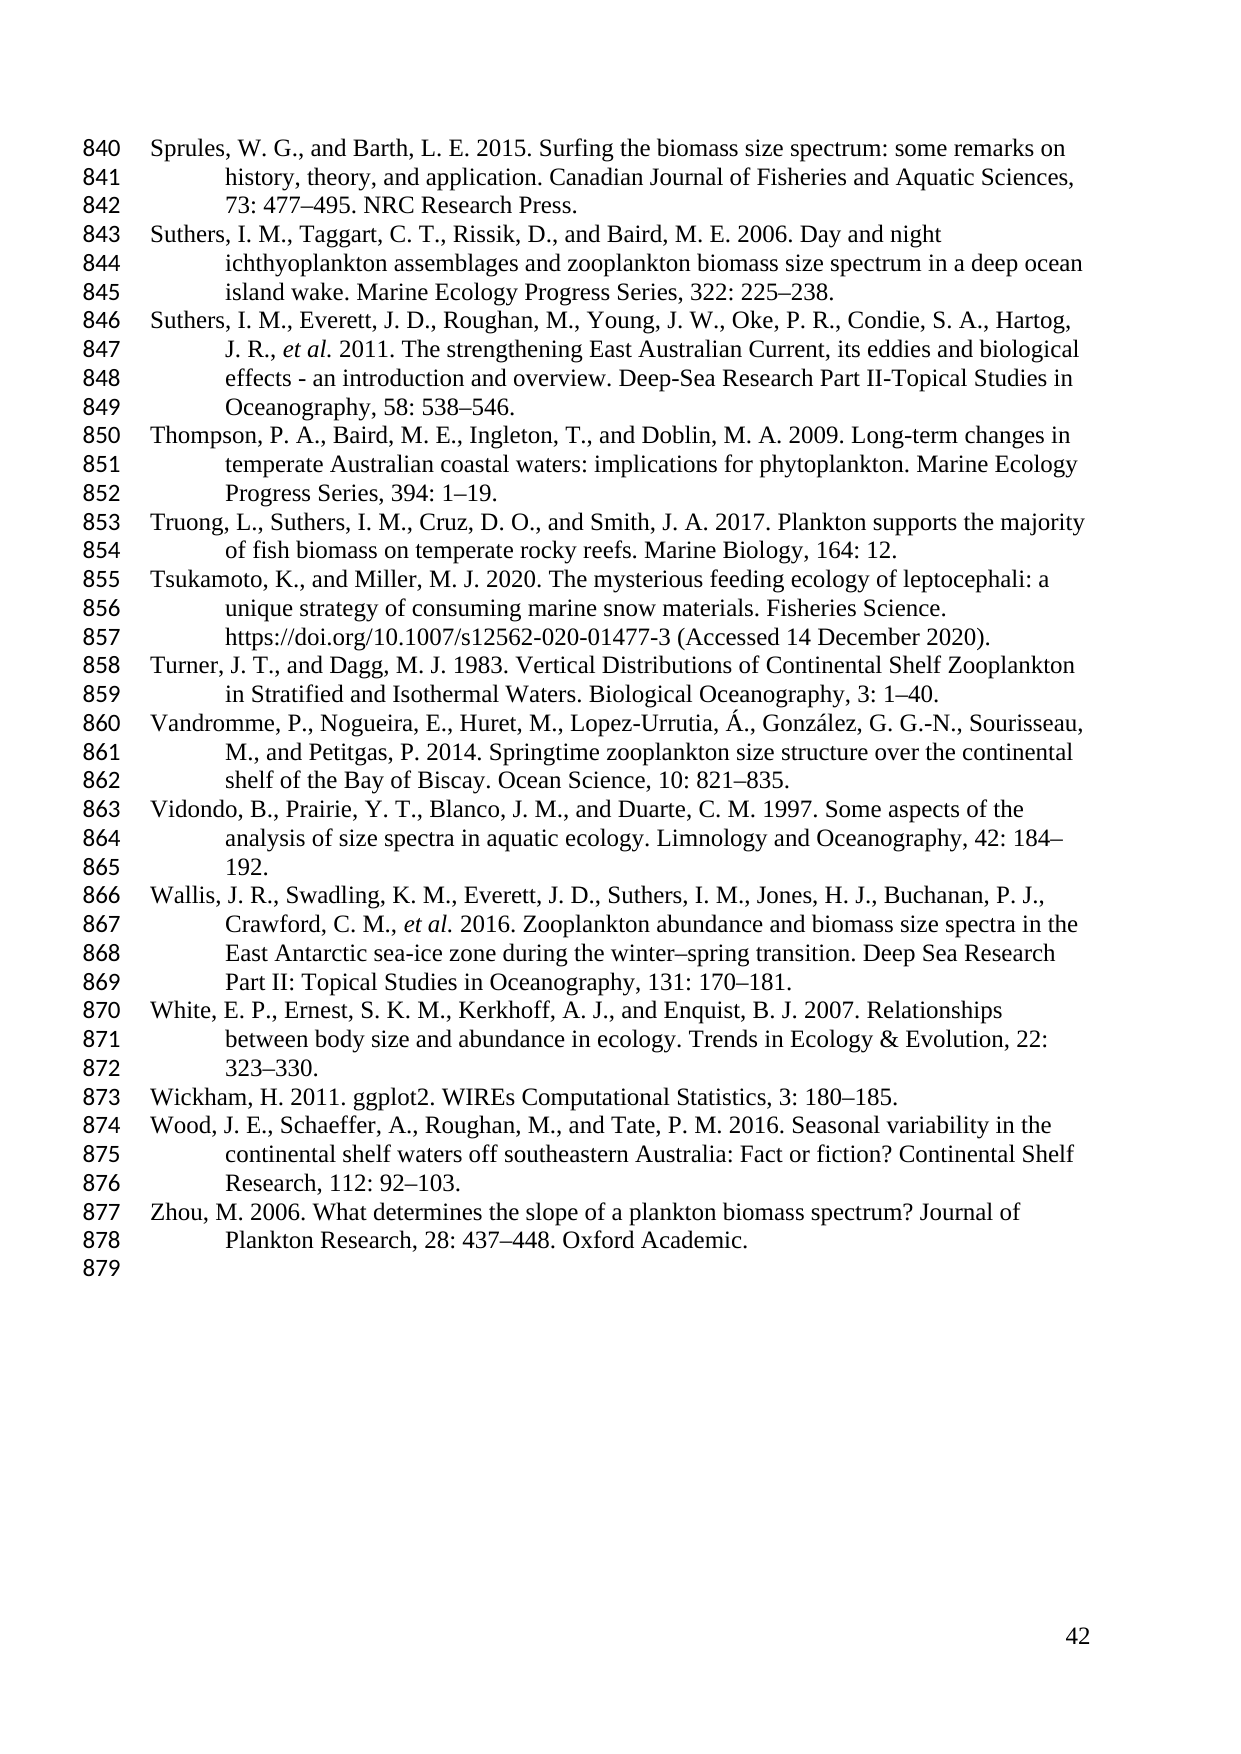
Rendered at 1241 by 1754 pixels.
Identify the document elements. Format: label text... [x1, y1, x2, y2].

text Thompson, P. A., Baird, M. E., Ingleton, T., and Doblin, M. A. 2009. Long-term changes in temperate Australian coastal waters: implications for phytoplankton. Marine Ecology Progress Series, 394: 1–19. [150, 420, 1090, 507]
text Tsukamoto, K., and Miller, M. J. 2020. The mysterious feeding ecology of leptocephali: a unique strategy of consuming marine snow materials. Fisheries Science. https://doi.org/10.1007/s12562-020-01477-3 (Accessed 14 December 2020). [150, 564, 1090, 650]
text Vidondo, B., Prairie, Y. T., Blanco, J. M., and Duarte, C. M. 1997. Some aspects of the analysis of size spectra in aquatic ecology. Limnology and Oceanography, 42: 184–192. [150, 794, 1090, 880]
text White, E. P., Ernest, S. K. M., Kerkhoff, A. J., and Enquist, B. J. 2007. Relationships between body size and abundance in ecology. Trends in Ecology & Evolution, 22: 323–330. [150, 995, 1090, 1082]
text Truong, L., Suthers, I. M., Cruz, D. O., and Smith, J. A. 2017. Plankton supports the majority of fish biomass on temperate rocky reefs. Marine Biology, 164: 12. [150, 507, 1090, 564]
text Wickham, H. 2011. ggplot2. WIREs Computational Statistics, 3: 180–185. [150, 1082, 1090, 1110]
text Vandromme, P., Nogueira, E., Huret, M., Lopez-Urrutia, Á., González, G. G.-N., Sourisseau, M., and Petitgas, P. 2014. Springtime zooplankton size structure over the continental shelf of the Bay of Biscay. Ocean Science, 10: 821–835. [150, 708, 1090, 794]
text Suthers, I. M., Taggart, C. T., Rissik, D., and Baird, M. E. 2006. Day and night ichthyoplankton assemblages and zooplankton biomass size spectrum in a deep ocean island wake. Marine Ecology Progress Series, 322: 225–238. [150, 219, 1090, 305]
text Zhou, M. 2006. What determines the slope of a plankton biomass spectrum? Journal of Plankton Research, 28: 437–448. Oxford Academic. [150, 1197, 1090, 1254]
text Turner, J. T., and Dagg, M. J. 1983. Vertical Distributions of Continental Shelf Zooplankton in Stratified and Isothermal Waters. Biological Oceanography, 3: 1–40. [150, 650, 1090, 708]
text Wallis, J. R., Swadling, K. M., Everett, J. D., Suthers, I. M., Jones, H. J., Buchanan, P. J., Crawford, C. M., et al. 2016. Zooplankton abundance and biomass size spectra in the East Antarctic sea-ice zone during the winter–spring transition. Deep Sea Research Part II: Topical Studies in Oceanography, 131: 170–181. [150, 880, 1090, 995]
text Sprules, W. G., and Barth, L. E. 2015. Surfing the biomass size spectrum: some remarks on history, theory, and application. Canadian Journal of Fisheries and Aquatic Sciences, 73: 477–495. NRC Research Press. [150, 133, 1090, 219]
text Suthers, I. M., Everett, J. D., Roughan, M., Young, J. W., Oke, P. R., Condie, S. A., Hartog, J. R., et al. 2011. The strengthening East Australian Current, its eddies and biological effects - an introduction and overview. Deep-Sea Research Part II-Topical Studies in Oceanography, 58: 538–546. [150, 305, 1090, 420]
text Wood, J. E., Schaeffer, A., Roughan, M., and Tate, P. M. 2016. Seasonal variability in the continental shelf waters off southeastern Australia: Fact or fiction? Continental Shelf Research, 112: 92–103. [150, 1110, 1090, 1197]
